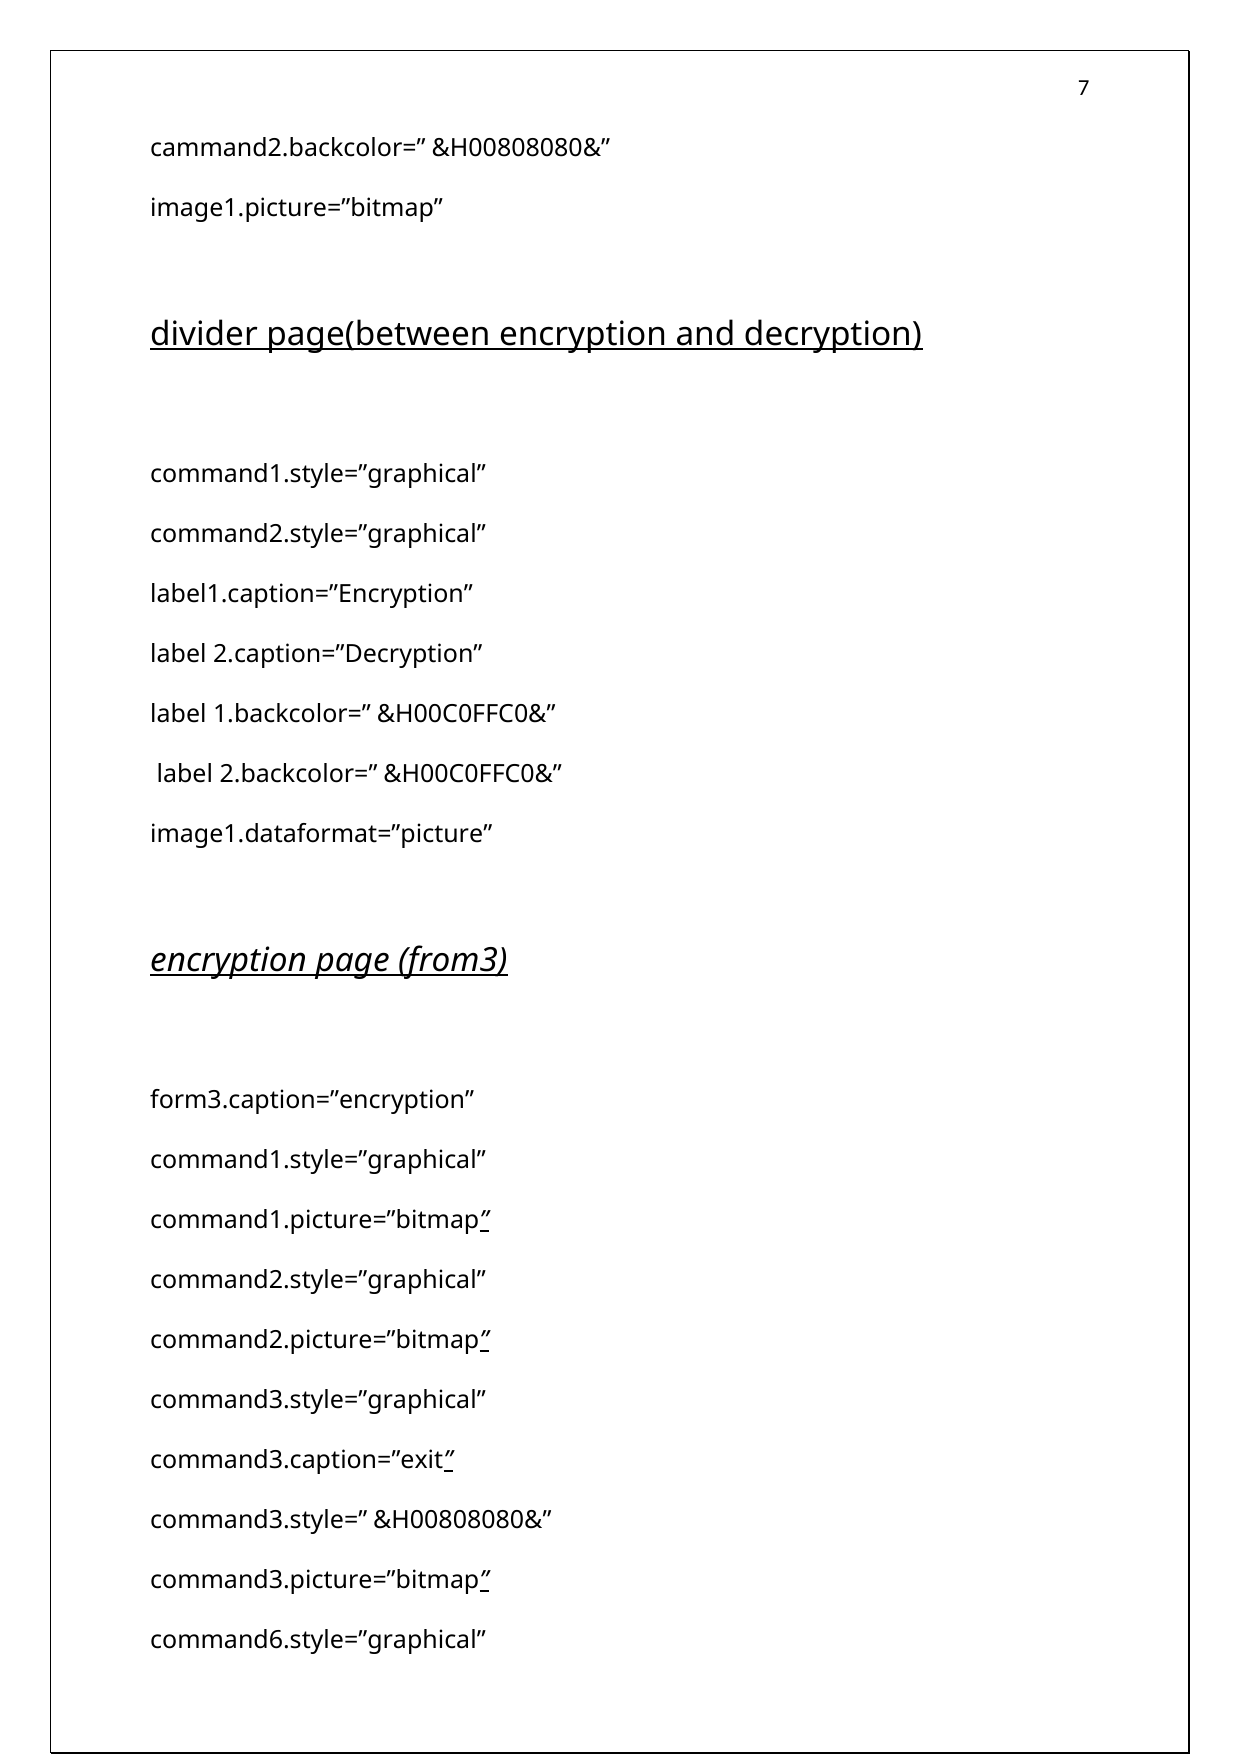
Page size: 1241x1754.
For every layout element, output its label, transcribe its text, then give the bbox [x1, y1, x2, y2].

text image1.picture=”bitmap” [150, 189, 1089, 223]
text command3.caption=”exit” [150, 1442, 1089, 1476]
text command1.style=”graphical” [150, 456, 1089, 489]
text command1.style=”graphical” [150, 1142, 1089, 1176]
text label 2.caption=”Decryption” [150, 636, 1089, 669]
text divider page(between encryption and decryption) [150, 309, 1089, 355]
text command2.picture=”bitmap” [150, 1322, 1089, 1356]
text command2.style=”graphical” [150, 1262, 1089, 1296]
text label 1.backcolor=” &H00C0FFC0&” [150, 696, 1089, 729]
text form3.caption=”encryption” [150, 1082, 1089, 1116]
text command3.picture=”bitmap” [150, 1562, 1089, 1596]
text label1.caption=”Encryption” [150, 576, 1089, 609]
text command3.style=” &H00808080&” [150, 1502, 1089, 1536]
text command6.style=”graphical” [150, 1622, 1089, 1656]
text encryption page (from3) [150, 936, 1089, 981]
text command2.style=”graphical” [150, 516, 1089, 549]
text image1.dataformat=”picture” [150, 816, 1089, 849]
text label 2.backcolor=” &H00C0FFC0&” [150, 756, 1089, 789]
text cammand2.backcolor=” &H00808080&” [150, 129, 1089, 163]
text command1.picture=”bitmap” [150, 1202, 1089, 1236]
text command3.style=”graphical” [150, 1382, 1089, 1416]
